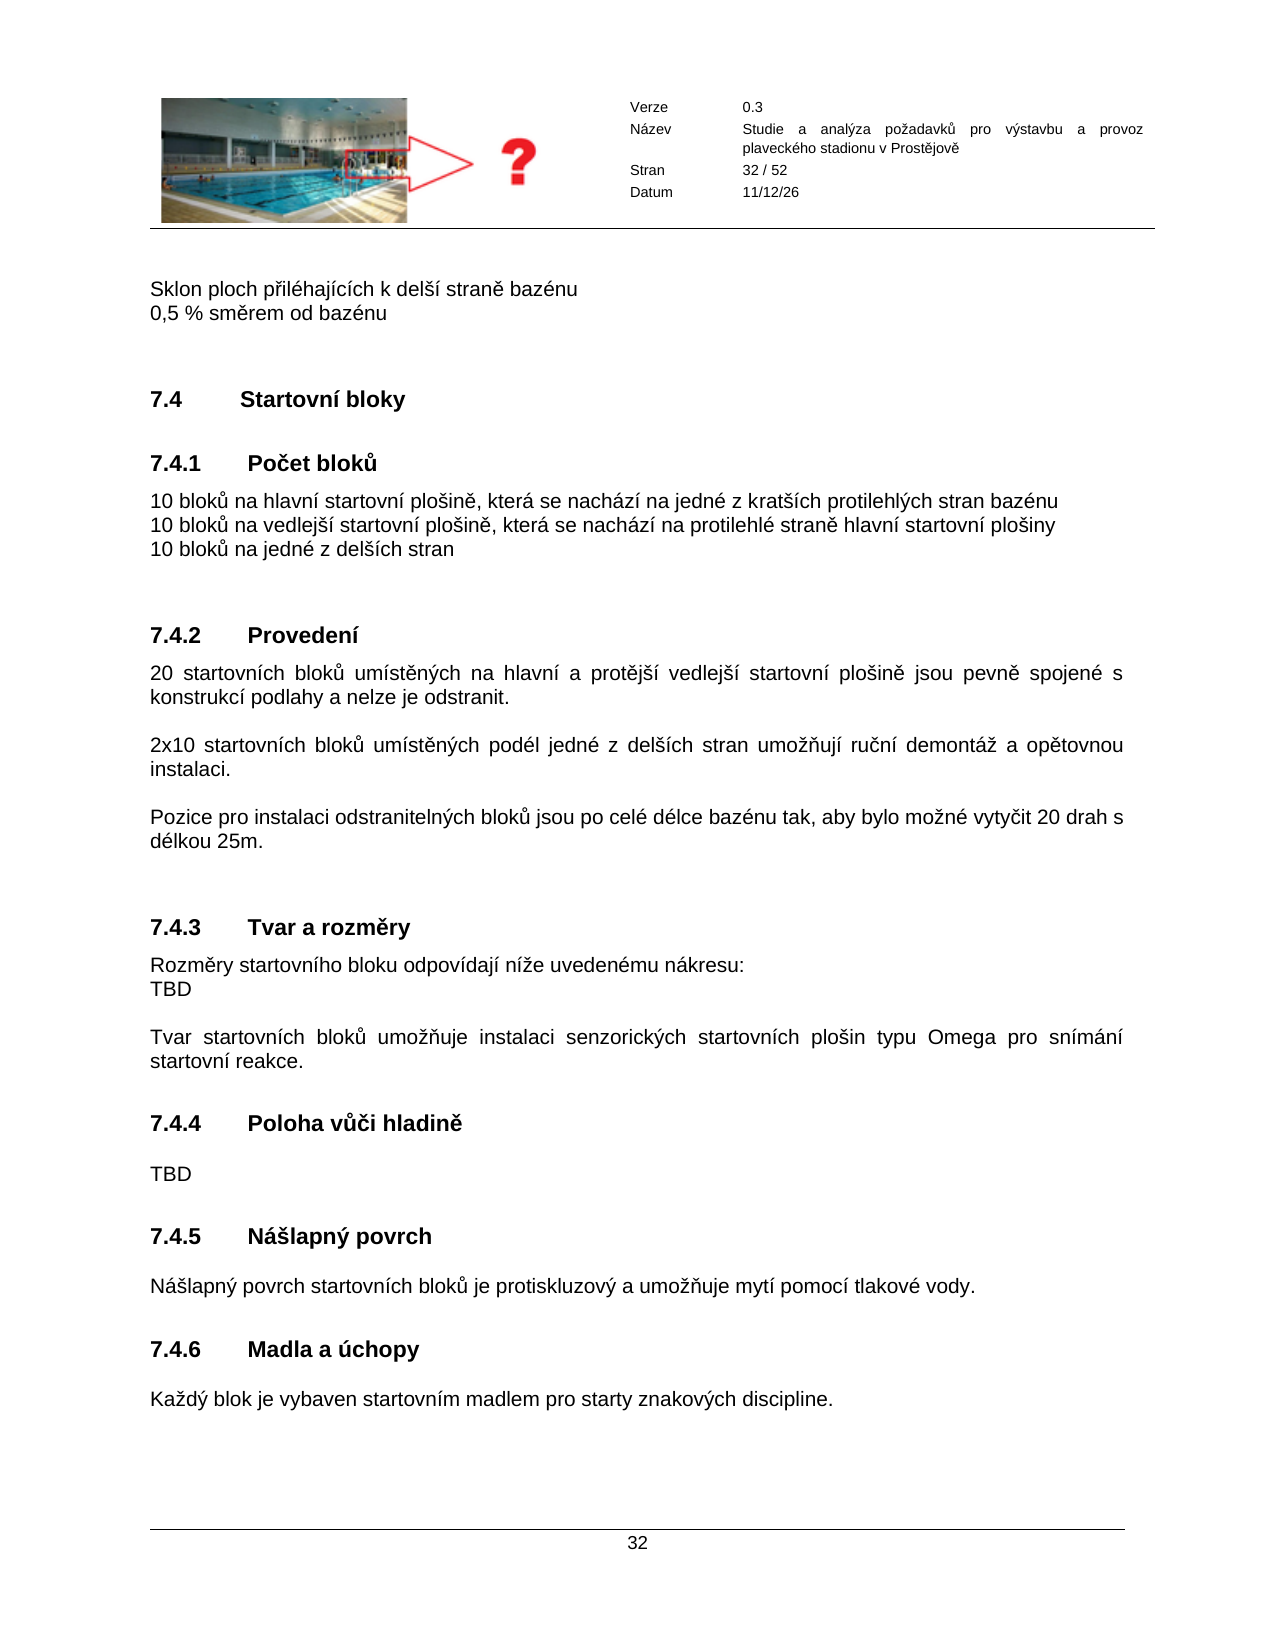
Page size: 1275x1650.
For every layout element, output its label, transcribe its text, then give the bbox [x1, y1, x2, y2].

subtitle Nášlapný povrch [150, 1223, 1125, 1249]
text Nášlapný povrch startovních bloků je protiskluzový a umožňuje mytí pomocí tlakové vody. [150, 1274, 1125, 1298]
subtitle Počet bloků [150, 450, 1125, 476]
subtitle Startovní bloky [150, 386, 1125, 412]
subtitle Tvar a rozměry [150, 914, 1125, 940]
subtitle Poloha vůči hladině [150, 1110, 1125, 1136]
text 10 bloků na vedlejší startovní plošině, která se nachází na protilehlé straně hlavní startovní plošiny [150, 513, 1125, 537]
text 10 bloků na jedné z delších stran [150, 537, 1125, 561]
subtitle Provedení [150, 622, 1125, 648]
text 2x10 startovních bloků umístěných podél jedné z delších stran umožňují ruční demontáž a opětovnou instalaci. [150, 733, 1125, 781]
subtitle Madla a úchopy [150, 1336, 1125, 1362]
text 10 bloků na hlavní startovní plošině, která se nachází na jedné z kratších protilehlých stran bazénu [150, 489, 1125, 513]
picture [161, 98, 619, 223]
text 20 startovních bloků umístěných na hlavní a protější vedlejší startovní plošině jsou pevně spojené s konstrukcí podlahy a nelze je odstranit. [150, 661, 1125, 709]
text 0,5 % směrem od bazénu [150, 301, 1125, 324]
text TBD [150, 1161, 1125, 1185]
text Každý blok je vybaven startovním madlem pro starty znakových discipline. [150, 1387, 1125, 1411]
text TBD [150, 977, 1125, 1001]
text Rozměry startovního bloku odpovídají níže uvedenému nákresu: [150, 953, 1125, 977]
text Tvar startovních bloků umožňuje instalaci senzorických startovních plošin typu Omega pro snímání startovní reakce. [150, 1025, 1125, 1073]
text Sklon ploch přiléhajících k delší straně bazénu [150, 277, 1125, 301]
text Pozice pro instalaci odstranitelných bloků jsou po celé délce bazénu tak, aby bylo možné vytyčit 20 drah s délkou 25m. [150, 804, 1125, 852]
